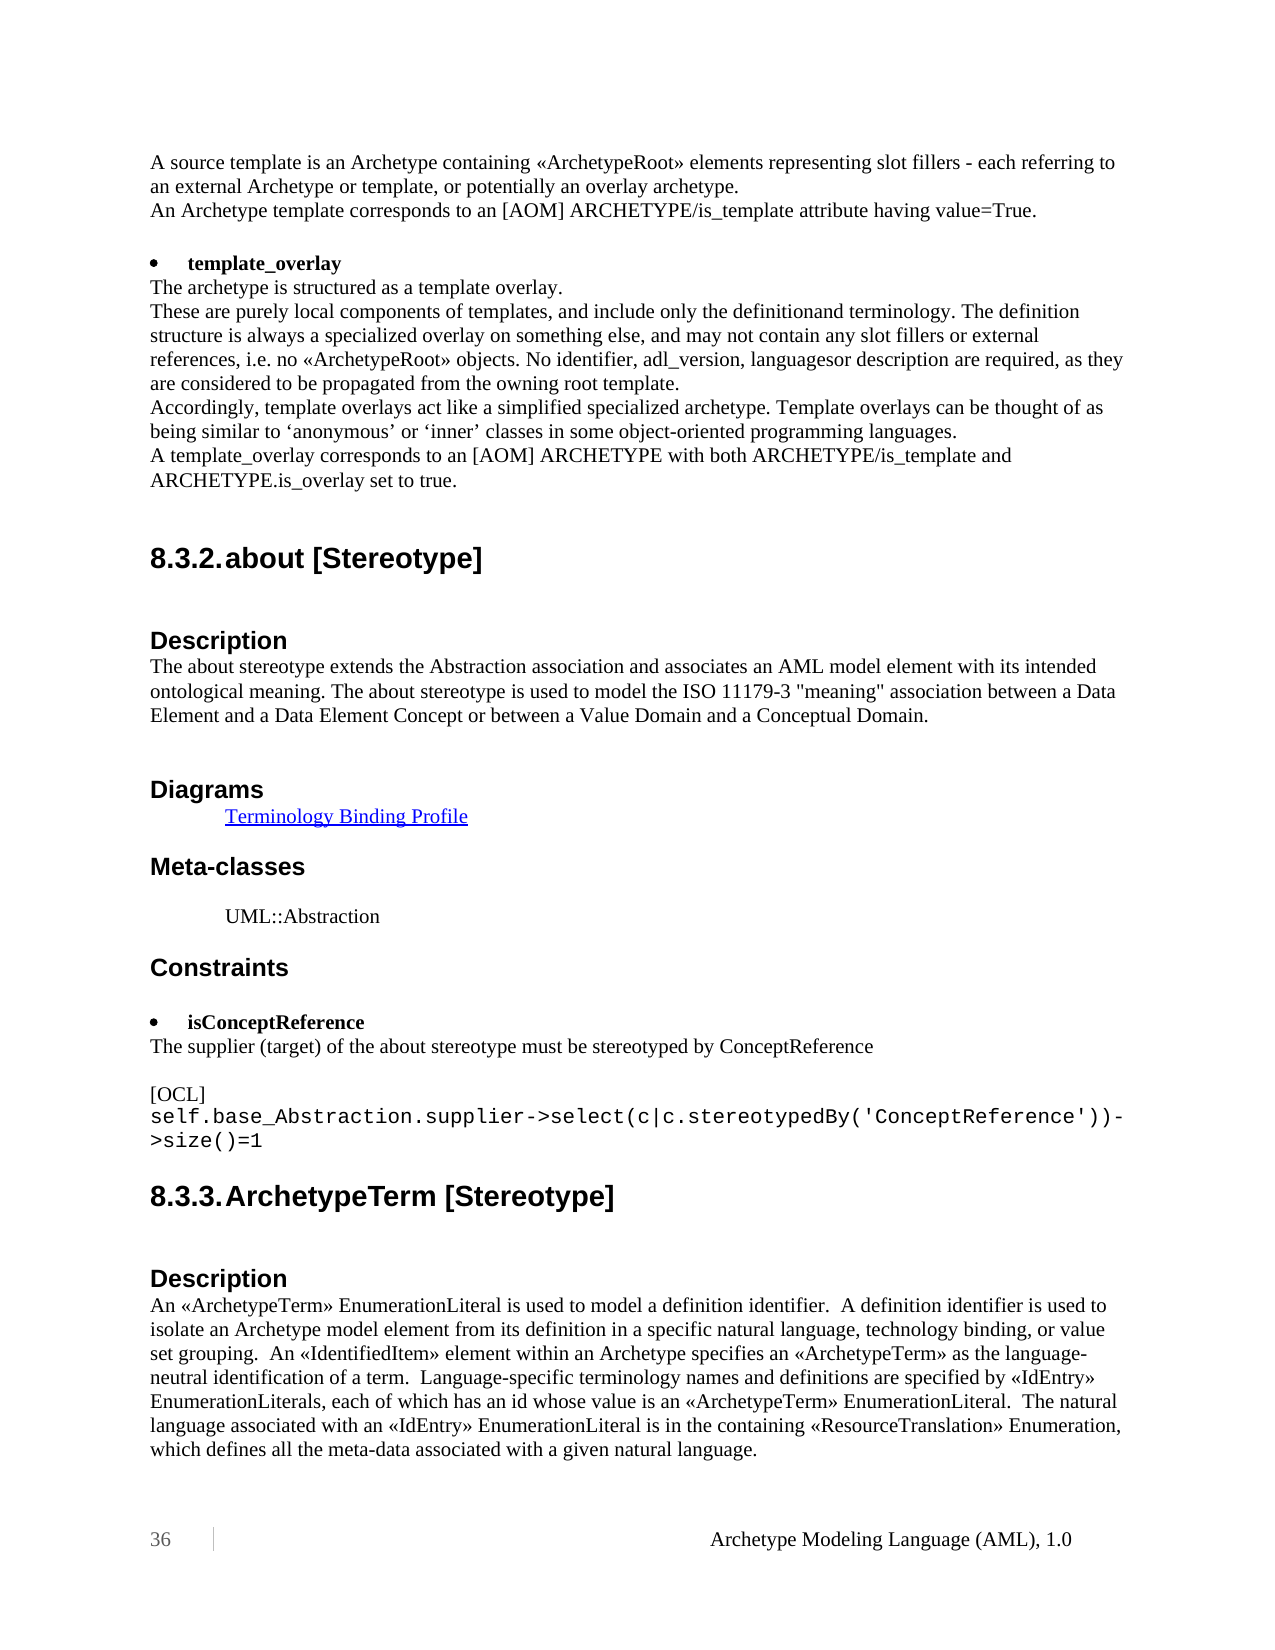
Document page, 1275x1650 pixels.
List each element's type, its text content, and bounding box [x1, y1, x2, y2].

text An Archetype template corresponds to an [AOM] ARCHETYPE/is_template attribute having value=True. [150, 198, 1125, 222]
text Description [150, 1264, 1125, 1292]
text self.base_Abstraction.supplier->select(c|c.stereotypedBy('ConceptReference'))->size()=1 [150, 1106, 1125, 1154]
text The archetype is structured as a template overlay. [150, 275, 1125, 299]
text [OCL] [150, 1082, 1125, 1106]
text Meta-classes [150, 852, 1125, 880]
text Diagrams [150, 775, 1125, 803]
text The about stereotype extends the Abstraction association and associates an AML model element with its intended ontological meaning. The about stereotype is used to model the ISO 11179-3 "meaning" association between a Data Element and a Data Element Concept or between a Value Domain and a Conceptual Domain. [150, 654, 1125, 727]
text An «ArchetypeTerm» EnumerationLiteral is used to model a definition identifier. A definition identifier is used to isolate an Archetype model element from its definition in a specific natural language, technology binding, or value set grouping. An «IdentifiedItem» element within an Archetype specifies an «ArchetypeTerm» as the language-neutral identification of a term. Language-specific terminology names and definitions are specified by «IdEntry» EnumerationLiterals, each of which has an id whose value is an «ArchetypeTerm» EnumerationLiteral. The natural language associated with an «IdEntry» EnumerationLiteral is in the containing «ResourceTranslation» Enumeration, which defines all the meta-data associated with a given natural language. [150, 1292, 1125, 1461]
subtitle about [Stereotype] [150, 541, 1125, 575]
text Accordingly, template overlays act like a simplified specialized archetype. Template overlays can be thought of as being similar to ‘anonymous’ or ‘inner’ classes in some object-oriented programming languages. [150, 395, 1125, 443]
text Constraints [150, 953, 1125, 981]
text A source template is an Archetype containing «ArchetypeRoot» elements representing slot fillers - each referring to an external Archetype or template, or potentially an overlay archetype. [150, 150, 1125, 198]
subtitle ArchetypeTerm [Stereotype] [150, 1179, 1125, 1213]
text Terminology Binding Profile [225, 803, 1125, 828]
text Description [150, 626, 1125, 654]
text A template_overlay corresponds to an [AOM] ARCHETYPE with both ARCHETYPE/is_template and ARCHETYPE.is_overlay set to true. [150, 443, 1125, 492]
text UML::Abstraction [150, 904, 1125, 928]
list template_overlay [150, 251, 1125, 275]
text The supplier (target) of the about stereotype must be stereotyped by ConceptReference [150, 1034, 1125, 1058]
text These are purely local components of templates, and include only the definitionand terminology. The definition structure is always a specialized overlay on something else, and may not contain any slot fillers or external references, i.e. no «ArchetypeRoot» objects. No identifier, adl_version, languagesor description are required, as they are considered to be propagated from the owning root template. [150, 299, 1125, 395]
list isConceptReference [150, 1010, 1125, 1034]
